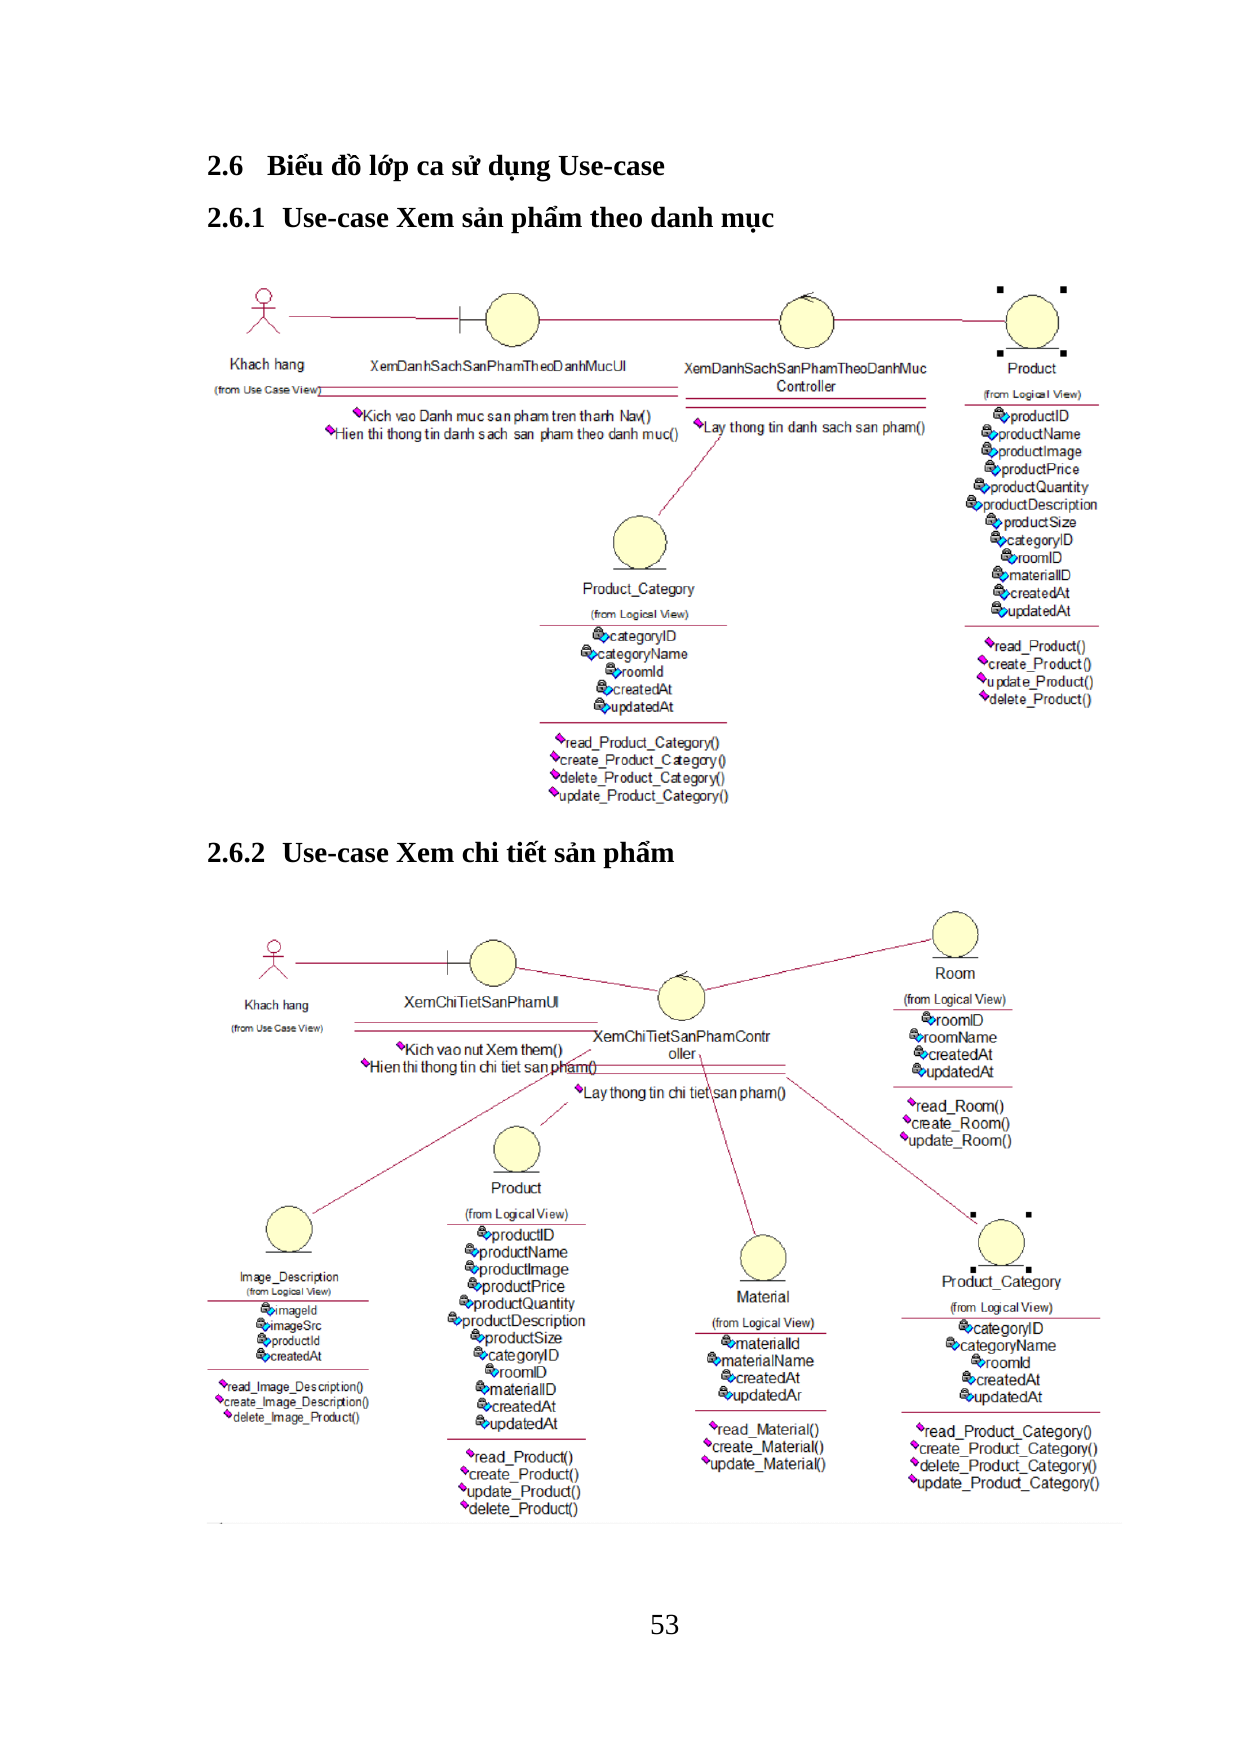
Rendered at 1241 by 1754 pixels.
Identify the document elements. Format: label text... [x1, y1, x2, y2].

subtitle Use-case Xem chi tiết sản phẩm [207, 835, 1122, 869]
subtitle Biểu đồ lớp ca sử dụng Use-case [207, 148, 1122, 181]
picture [206, 898, 1123, 1524]
picture [206, 263, 1123, 810]
subtitle Use-case Xem sản phẩm theo danh mục [207, 201, 1122, 234]
